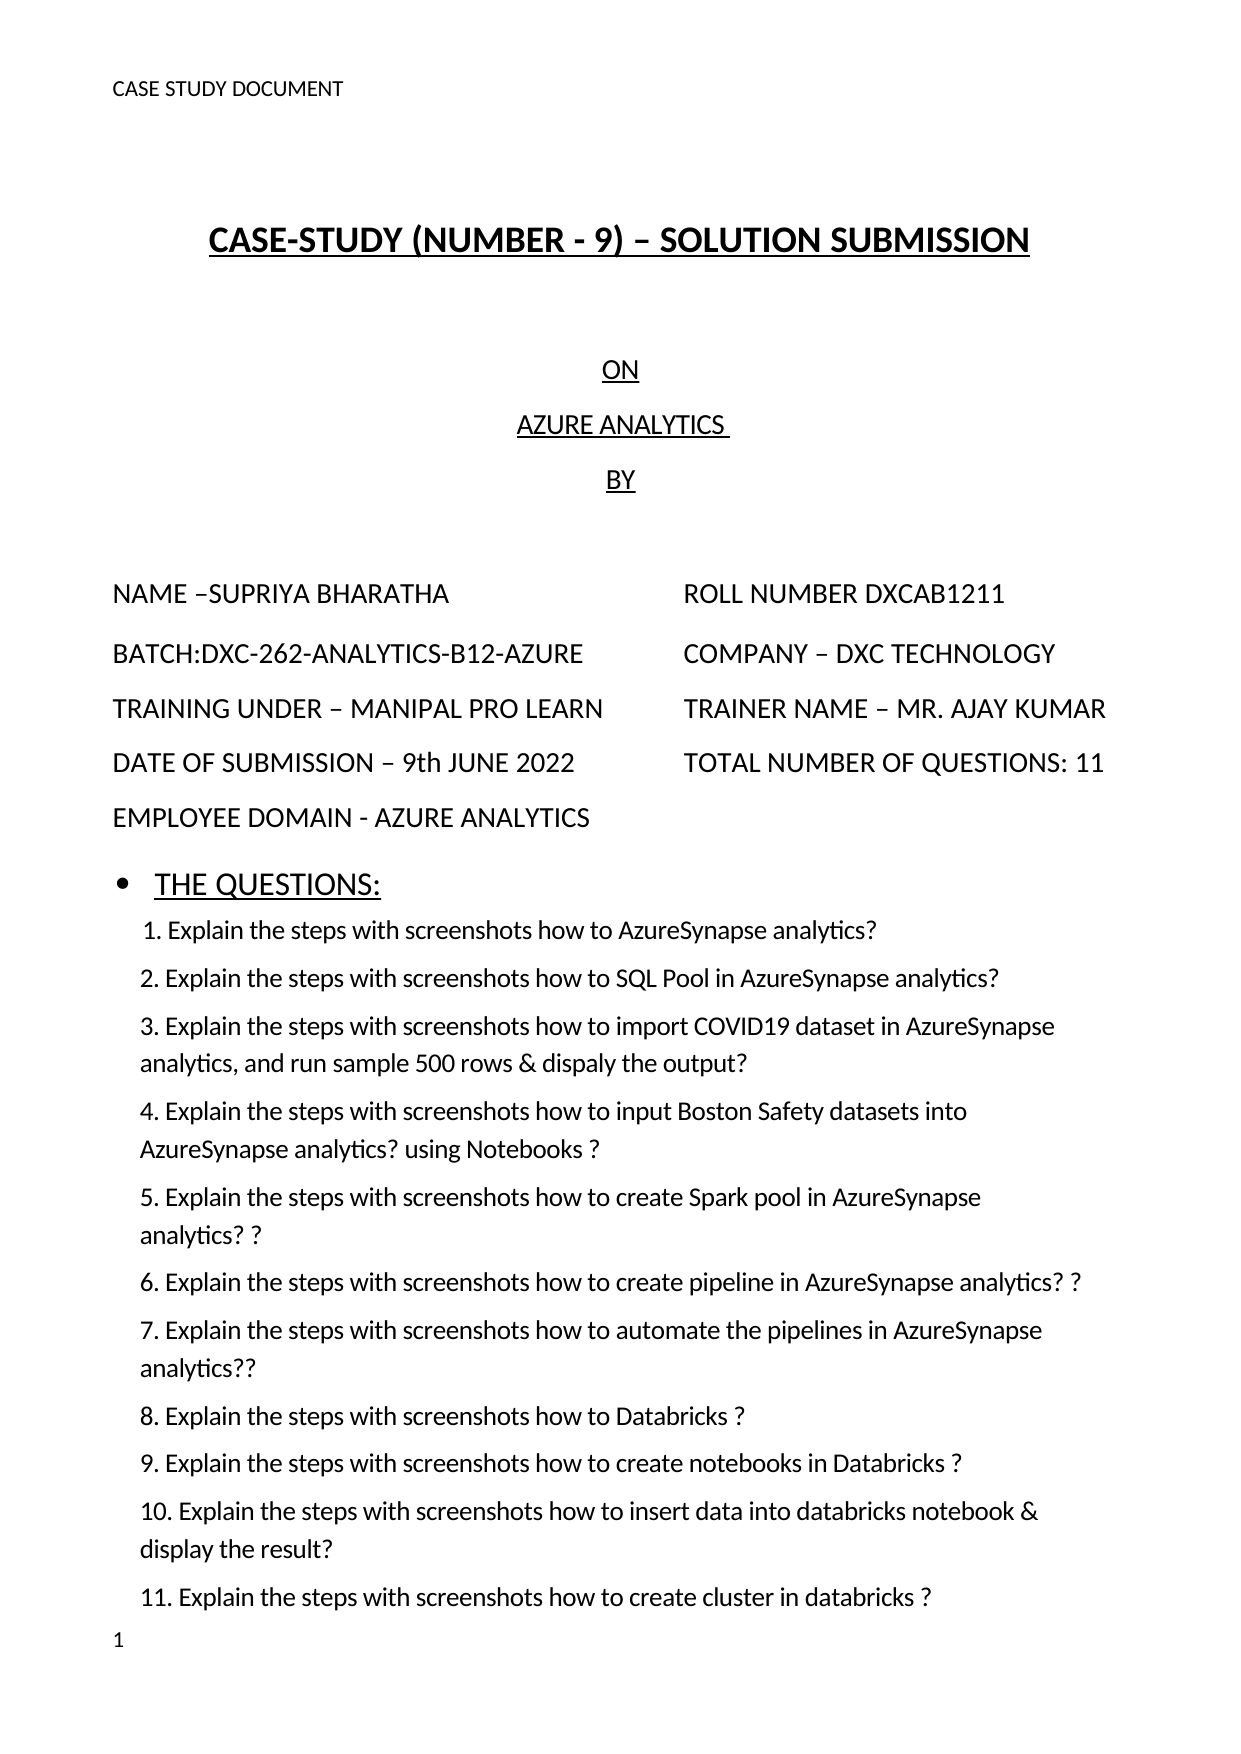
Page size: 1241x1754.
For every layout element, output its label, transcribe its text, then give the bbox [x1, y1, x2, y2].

title CASE-STUDY (NUMBER - 9) – SOLUTION SUBMISSION [208, 216, 1184, 262]
text 5. Explain the steps with screenshots how to create Spark pool in AzureSynapse analytics? ? [139, 1180, 1083, 1251]
text BY [400, 461, 841, 496]
text 1. Explain the steps with screenshots how to AzureSynapse analytics? [102, 913, 1083, 946]
list THE QUESTIONS: [117, 863, 1184, 903]
text 3. Explain the steps with screenshots how to import COVID19 dataset in AzureSynapse analytics, and run sample 500 rows & dispaly the output? [139, 1009, 1083, 1080]
text NAME –SUPRIYA BHARATHA ROLL NUMBER DXCAB1211 [112, 575, 1083, 611]
text 2. Explain the steps with screenshots how to SQL Pool in AzureSynapse analytics? [139, 961, 1083, 994]
text 11. Explain the steps with screenshots how to create cluster in databricks ? [139, 1580, 1083, 1613]
text BATCH:DXC-262-ANALYTICS-B12-AZURE COMPANY – DXC TECHNOLOGY [112, 635, 1083, 670]
text 10. Explain the steps with screenshots how to insert data into databricks notebook & display the result? [139, 1494, 1083, 1565]
text 7. Explain the steps with screenshots how to automate the pipelines in AzureSynapse analytics?? [139, 1313, 1083, 1384]
text 6. Explain the steps with screenshots how to create pipeline in AzureSynapse analytics? ? [139, 1266, 1083, 1299]
text 8. Explain the steps with screenshots how to Databricks ? [139, 1399, 1083, 1432]
text 9. Explain the steps with screenshots how to create notebooks in Databricks ? [139, 1447, 1083, 1480]
text AZURE ANALYTICS [400, 406, 841, 442]
text ON [400, 351, 841, 387]
text TRAINING UNDER – MANIPAL PRO LEARN TRAINER NAME – MR. AJAY KUMAR DATE OF SUBMISSION – 9th JUNE 2022 TOTAL NUMBER OF QUESTIONS: 11 EMPLOYEE DOMAIN - AZURE ANALYTICS [112, 690, 1106, 834]
text 4. Explain the steps with screenshots how to input Boston Safety datasets into AzureSynapse analytics? using Notebooks ? [139, 1094, 1083, 1165]
